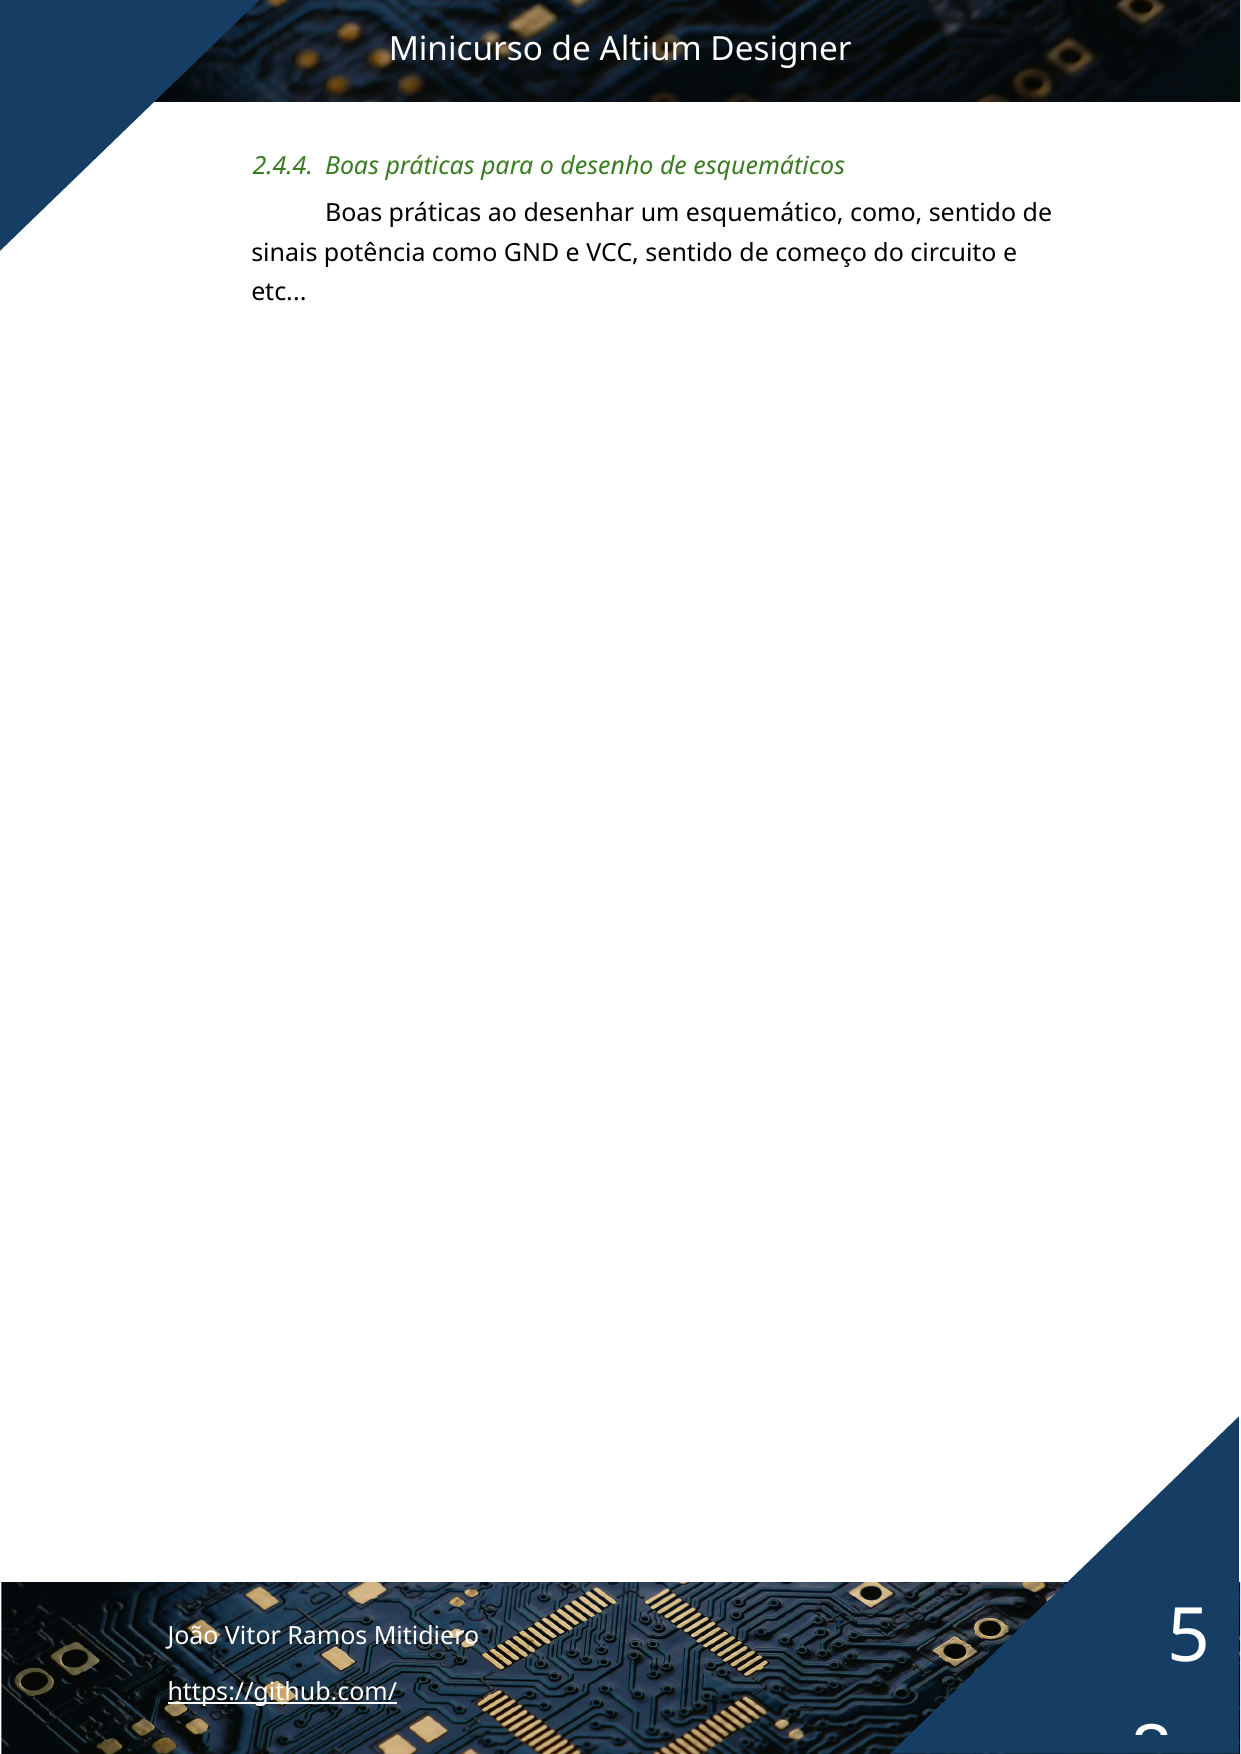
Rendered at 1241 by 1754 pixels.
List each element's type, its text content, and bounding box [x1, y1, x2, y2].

subtitle Boas práticas para o desenho de esquemáticos [252, 148, 1063, 182]
text Boas práticas ao desenhar um esquemático, como, sentido de sinais potência como GND e VCC, sentido de começo do circuito e etc... [251, 195, 1063, 307]
picture [156, 0, 1241, 102]
picture [1, 1582, 1066, 1754]
